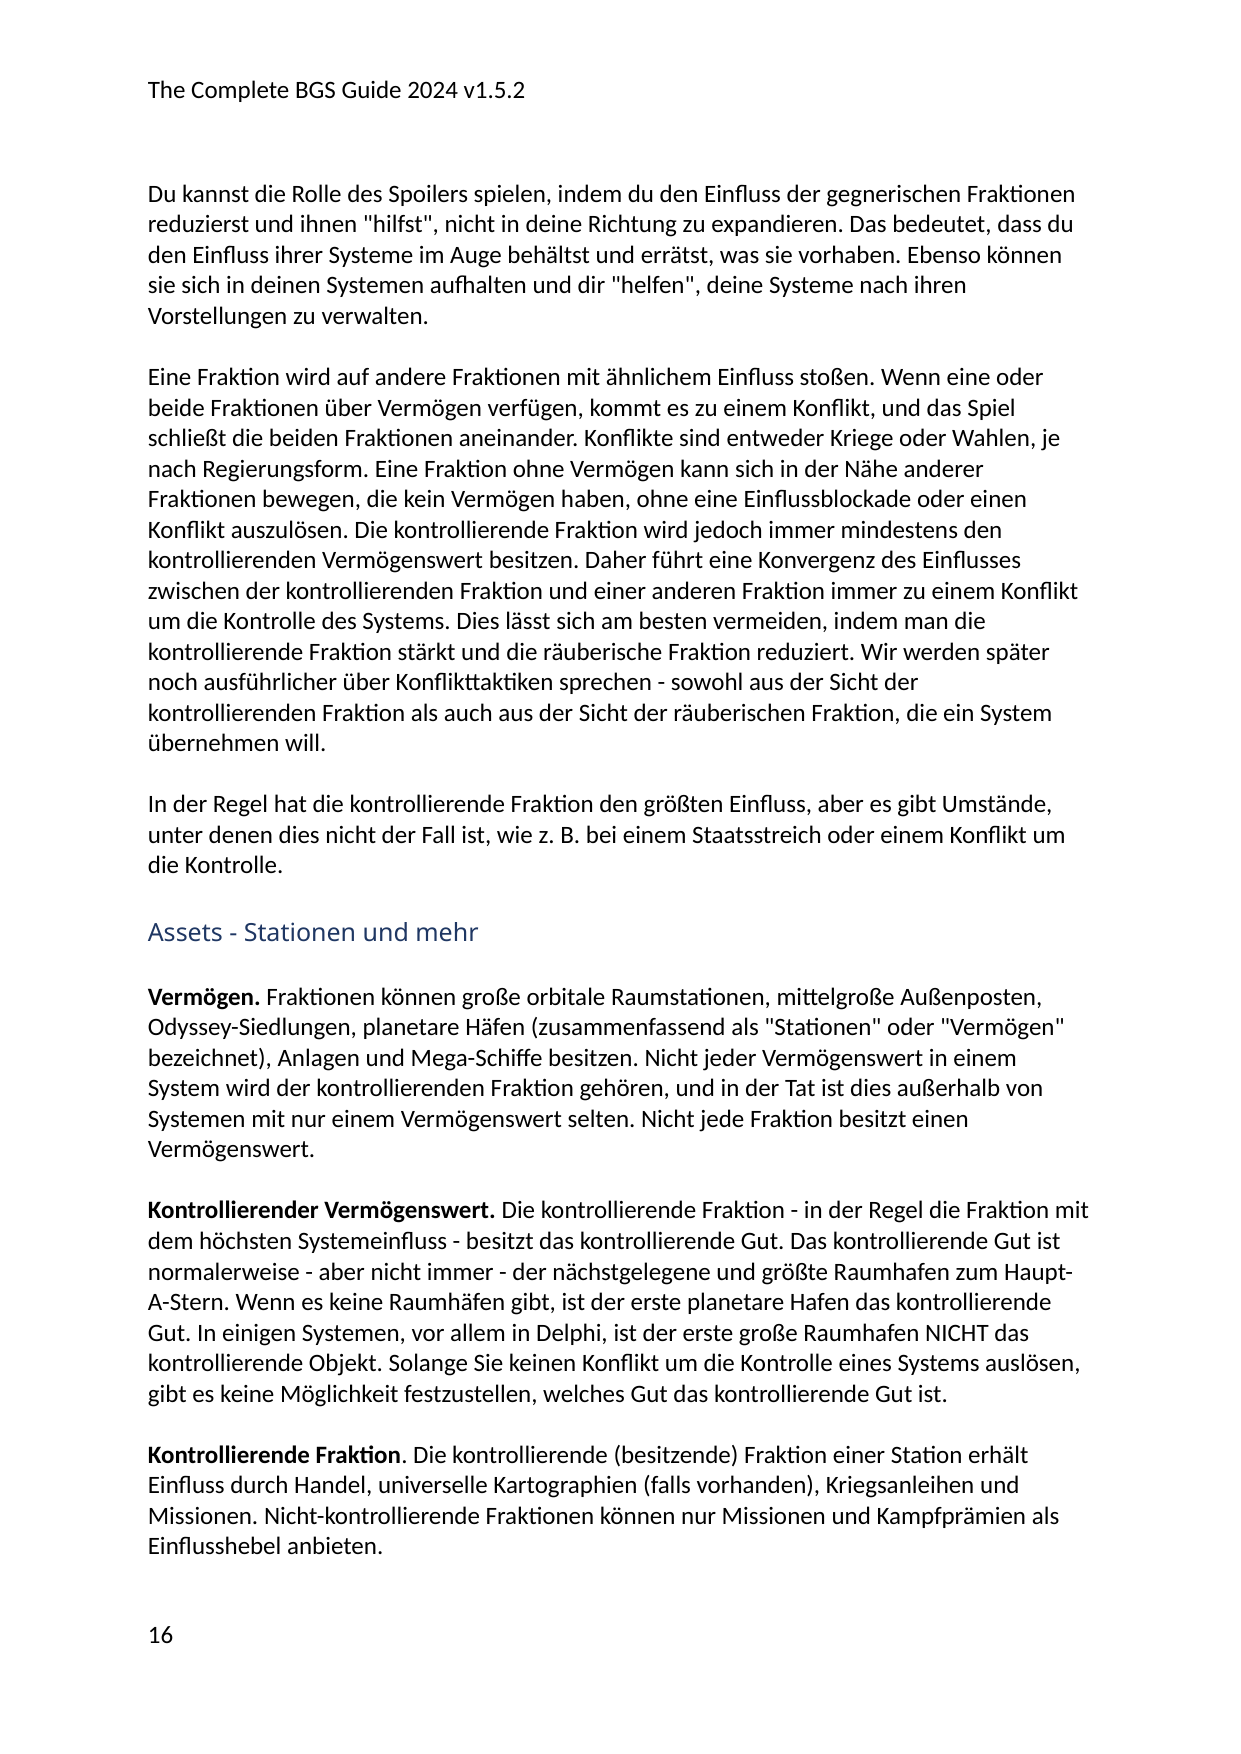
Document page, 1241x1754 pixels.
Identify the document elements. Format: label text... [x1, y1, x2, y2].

text Kontrollierende Fraktion. Die kontrollierende (besitzende) Fraktion einer Station erhält Einfluss durch Handel, universelle Kartographien (falls vorhanden), Kriegsanleihen und Missionen. Nicht-kontrollierende Fraktionen können nur Missionen und Kampfprämien als Einflusshebel anbieten. [148, 1439, 1093, 1561]
text Du kannst die Rolle des Spoilers spielen, indem du den Einfluss der gegnerischen Fraktionen reduzierst und ihnen "hilfst", nicht in deine Richtung zu expandieren. Das bedeutet, dass du den Einfluss ihrer Systeme im Auge behältst und errätst, was sie vorhaben. Ebenso können sie sich in deinen Systemen aufhalten und dir "helfen", deine Systeme nach ihren Vorstellungen zu verwalten. [148, 178, 1093, 331]
subtitle Assets - Stationen und mehr [148, 915, 1093, 949]
text Kontrollierender Vermögenswert. Die kontrollierende Fraktion - in der Regel die Fraktion mit dem höchsten Systemeinfluss - besitzt das kontrollierende Gut. Das kontrollierende Gut ist normalerweise - aber nicht immer - der nächstgelegene und größte Raumhafen zum Haupt-A-Stern. Wenn es keine Raumhäfen gibt, ist der erste planetare Hafen das kontrollierende Gut. In einigen Systemen, vor allem in Delphi, ist der erste große Raumhafen NICHT das kontrollierende Objekt. Solange Sie keinen Konflikt um die Kontrolle eines Systems auslösen, gibt es keine Möglichkeit festzustellen, welches Gut das kontrollierende Gut ist. [148, 1195, 1093, 1408]
text Vermögen. Fraktionen können große orbitale Raumstationen, mittelgroße Außenposten, Odyssey-Siedlungen, planetare Häfen (zusammenfassend als "Stationen" oder "Vermögen" bezeichnet), Anlagen und Mega-Schiffe besitzen. Nicht jeder Vermögenswert in einem System wird der kontrollierenden Fraktion gehören, und in der Tat ist dies außerhalb von Systemen mit nur einem Vermögenswert selten. Nicht jede Fraktion besitzt einen Vermögenswert. [148, 981, 1093, 1164]
text Eine Fraktion wird auf andere Fraktionen mit ähnlichem Einfluss stoßen. Wenn eine oder beide Fraktionen über Vermögen verfügen, kommt es zu einem Konflikt, und das Spiel schließt die beiden Fraktionen aneinander. Konflikte sind entweder Kriege oder Wahlen, je nach Regierungsform. Eine Fraktion ohne Vermögen kann sich in der Nähe anderer Fraktionen bewegen, die kein Vermögen haben, ohne eine Einflussblockade oder einen Konflikt auszulösen. Die kontrollierende Fraktion wird jedoch immer mindestens den kontrollierenden Vermögenswert besitzen. Daher führt eine Konvergenz des Einflusses zwischen der kontrollierenden Fraktion und einer anderen Fraktion immer zu einem Konflikt um die Kontrolle des Systems. Dies lässt sich am besten vermeiden, indem man die kontrollierende Fraktion stärkt und die räuberische Fraktion reduziert. Wir werden später noch ausführlicher über Konflikttaktiken sprechen - sowohl aus der Sicht der kontrollierenden Fraktion als auch aus der Sicht der räuberischen Fraktion, die ein System übernehmen will. [148, 361, 1093, 758]
text In der Regel hat die kontrollierende Fraktion den größten Einfluss, aber es gibt Umstände, unter denen dies nicht der Fall ist, wie z. B. bei einem Staatsstreich oder einem Konflikt um die Kontrolle. [148, 788, 1093, 880]
